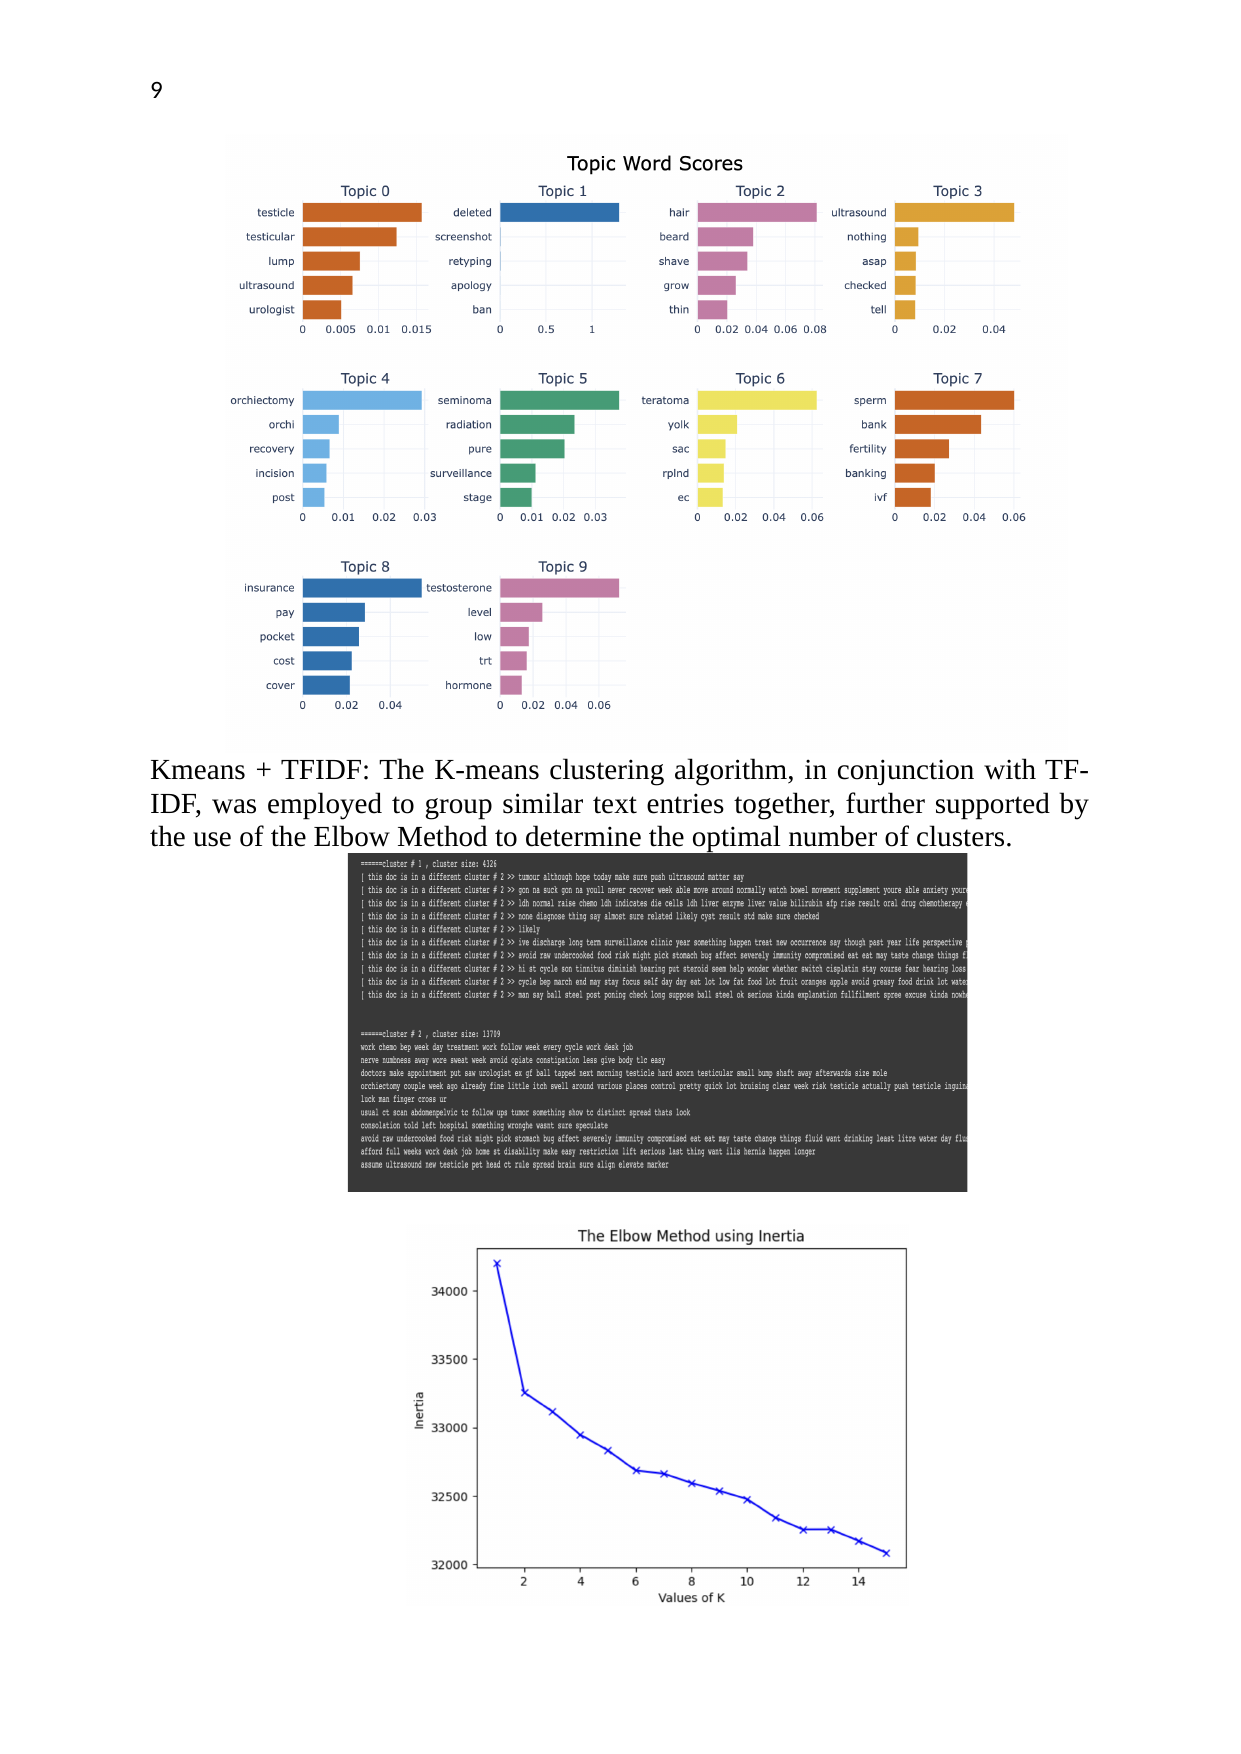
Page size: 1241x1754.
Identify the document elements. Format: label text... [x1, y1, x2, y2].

picture [406, 1224, 910, 1606]
picture [347, 853, 968, 1192]
text Kmeans + TFIDF: The K-means clustering algorithm, in conjunction with TF-IDF, was employed to group similar text entries together, further supported by the use of the Elbow Method to determine the optimal number of clusters. [150, 752, 1090, 853]
picture [225, 134, 1069, 753]
